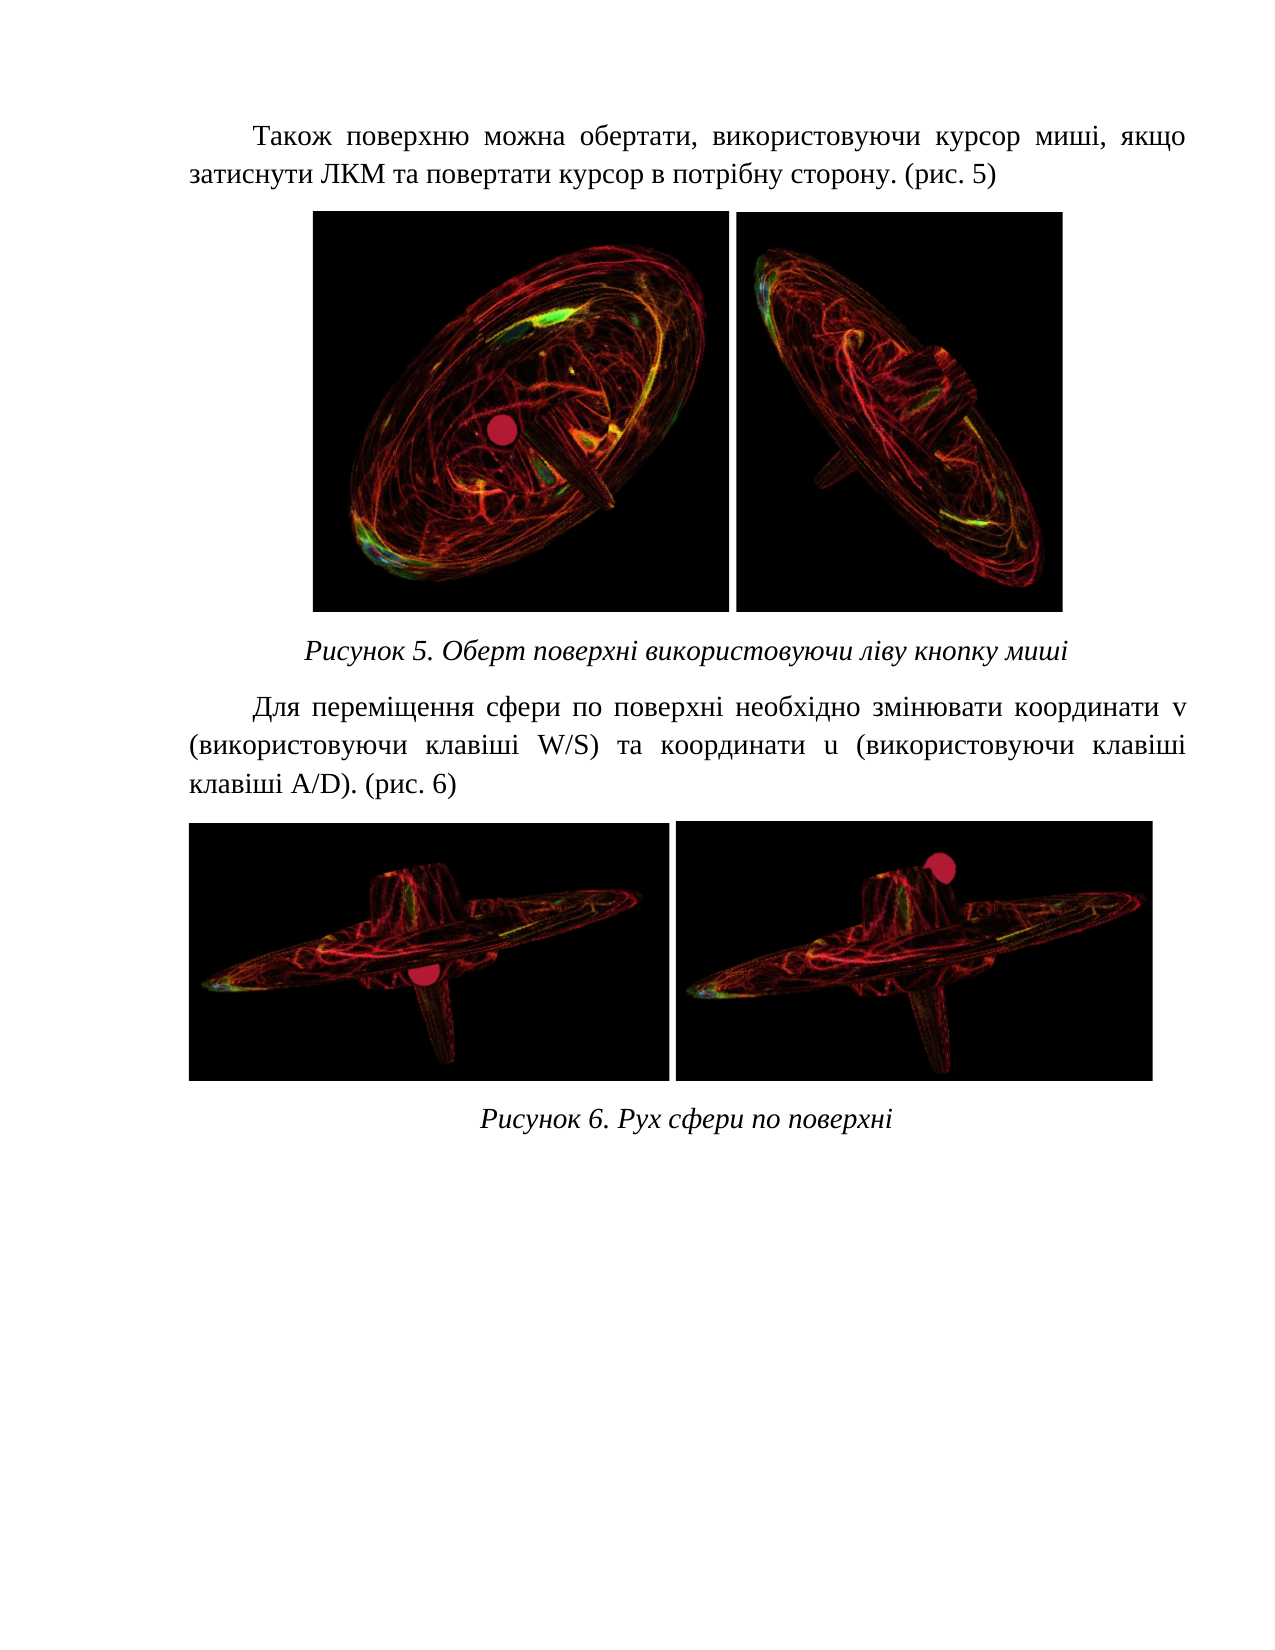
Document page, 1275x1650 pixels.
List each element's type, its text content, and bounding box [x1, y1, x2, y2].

text Рисунок 5. Оберт поверхні використовуючи ліву кнопку миші [189, 633, 1186, 667]
picture [188, 823, 670, 1081]
text Рисунок 6. Рух сфери по поверхні [189, 1101, 1186, 1135]
picture [675, 821, 1153, 1081]
text Також поверхню можна обертати, використовуючи курсор миші, якщо затиснути ЛКМ та повертати курсор в потрібну сторону. (рис. 5) [189, 118, 1186, 190]
text Для переміщення сфери по поверхні необхідно змінювати координати v (використовуючи клавіші W/S) та координати u (використовуючи клавіші клавіші A/D). (рис. 6) [189, 689, 1186, 799]
picture [312, 211, 730, 612]
picture [736, 212, 1063, 612]
